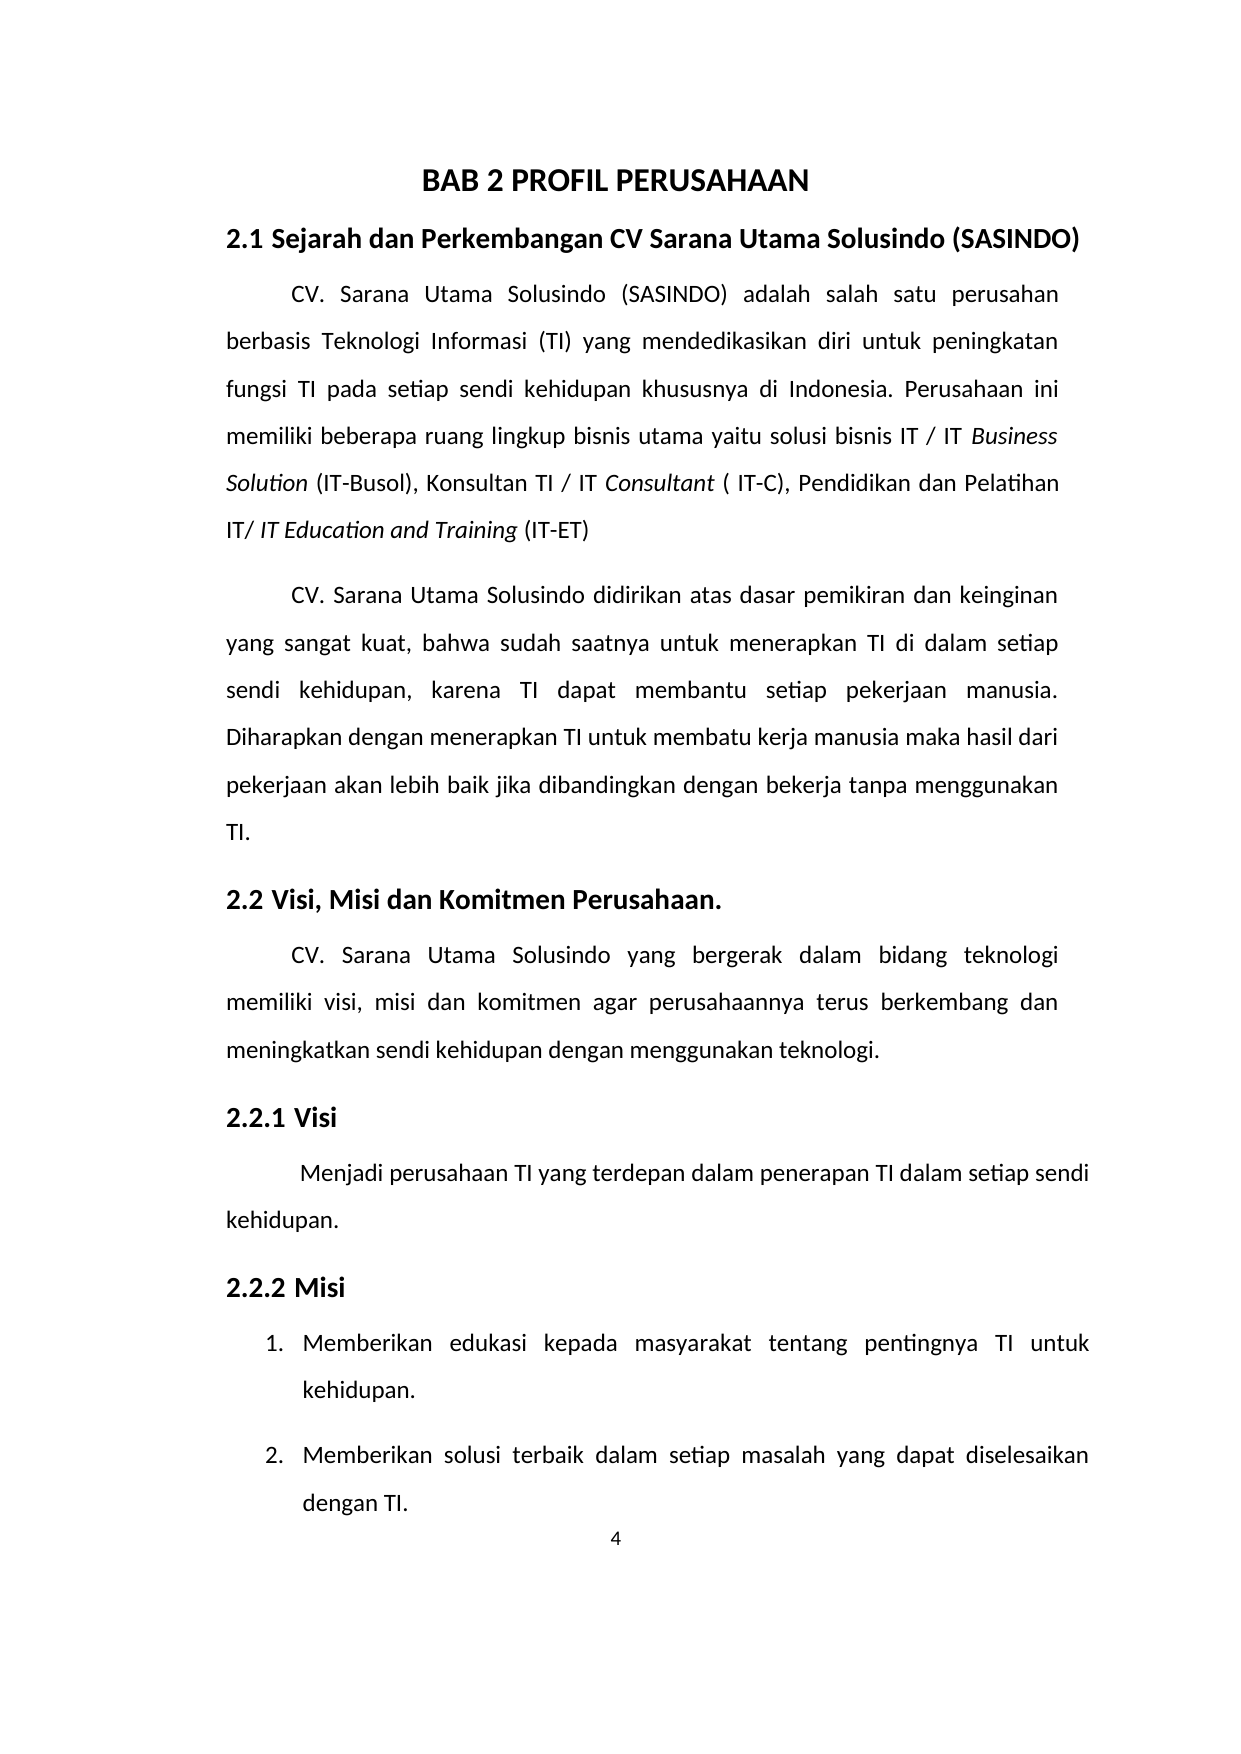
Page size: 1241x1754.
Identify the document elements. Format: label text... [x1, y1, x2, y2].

subtitle 2.2.2 Misi [226, 1269, 1092, 1305]
text CV. Sarana Utama Solusindo yang bergerak dalam bidang teknologi memiliki visi, misi dan komitmen agar perusahaannya terus berkembang dan meningkatkan sendi kehidupan dengan menggunakan teknologi. [226, 939, 1060, 1064]
list Memberikan solusi terbaik dalam setiap masalah yang dapat diselesaikan dengan TI. [265, 1440, 1090, 1517]
subtitle 2.1 Sejarah dan Perkembangan CV Sarana Utama Solusindo (SASINDO) [226, 220, 1092, 256]
text PROFIL PERUSAHAAN [141, 159, 1090, 200]
subtitle 2.2 Visi, Misi dan Komitmen Perusahaan. [226, 881, 1092, 917]
subtitle 2.2.1 Visi [226, 1099, 1092, 1134]
text Menjadi perusahaan TI yang terdepan dalam penerapan TI dalam setiap sendi kehidupan. [226, 1157, 1090, 1235]
text CV. Sarana Utama Solusindo (SASINDO) adalah salah satu perusahan berbasis Teknologi Informasi (TI) yang mendedikasikan diri untuk peningkatan fungsi TI pada setiap sendi kehidupan khususnya di Indonesia. Perusahaan ini memiliki beberapa ruang lingkup bisnis utama yaitu solusi bisnis IT / IT Business Solution (IT-Busol), Konsultan TI / IT Consultant ( IT-C), Pendidikan dan Pelatihan IT/ IT Education and Training (IT-ET) [226, 278, 1060, 545]
text CV. Sarana Utama Solusindo didirikan atas dasar pemikiran dan keinginan yang sangat kuat, bahwa sudah saatnya untuk menerapkan TI di dalam setiap sendi kehidupan, karena TI dapat membantu setiap pekerjaan manusia. Diharapkan dengan menerapkan TI untuk membatu kerja manusia maka hasil dari pekerjaan akan lebih baik jika dibandingkan dengan bekerja tanpa menggunakan TI. [226, 580, 1059, 847]
list Memberikan edukasi kepada masyarakat tentang pentingnya TI untuk kehidupan. [265, 1327, 1090, 1405]
